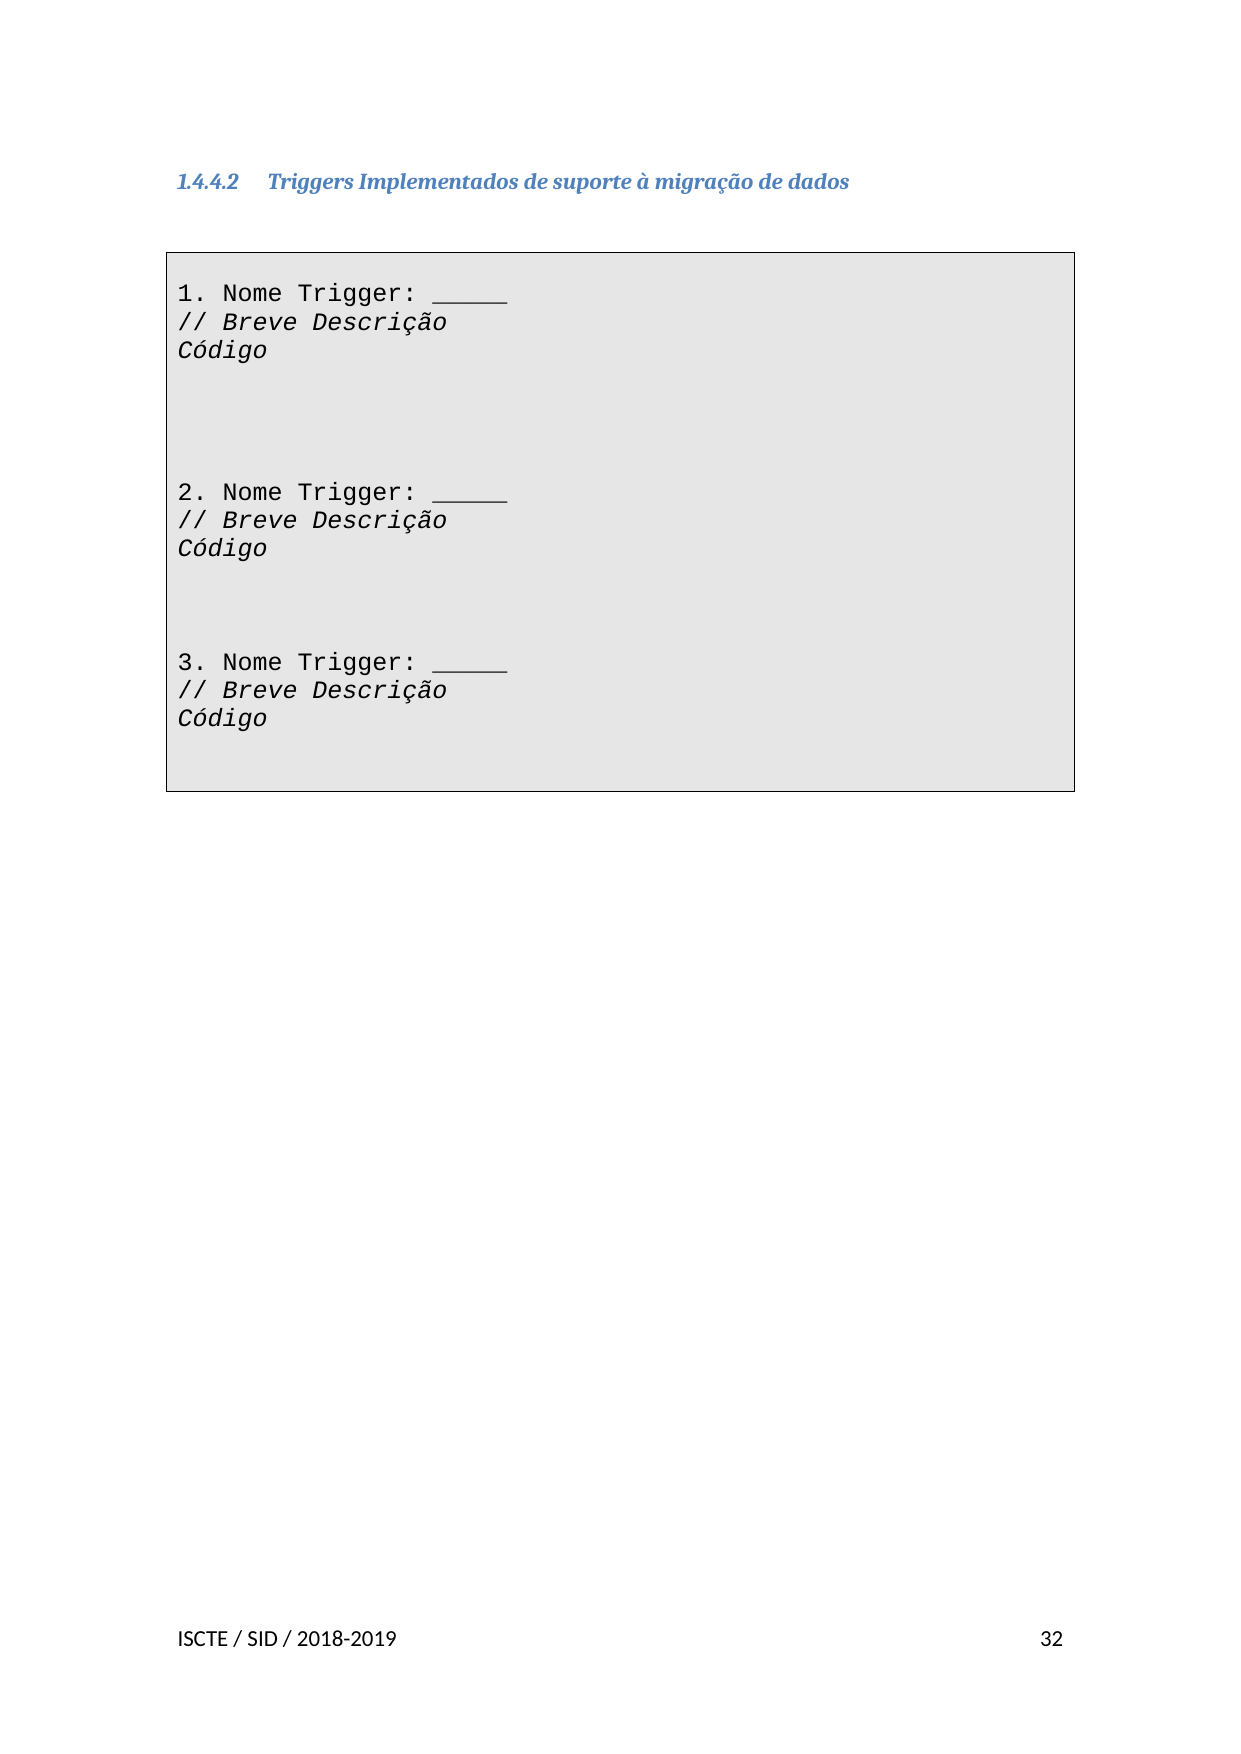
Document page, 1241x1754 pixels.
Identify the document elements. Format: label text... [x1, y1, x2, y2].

subtitle Triggers Implementados de suporte à migração de dados [177, 168, 1063, 195]
table_header 1. Nome Trigger: _____ // Breve Descrição Código 2. Nome Trigger: _____ // Breve Descrição Código 3. Nome Trigger: _____ // Breve Descrição Código [167, 253, 1074, 791]
